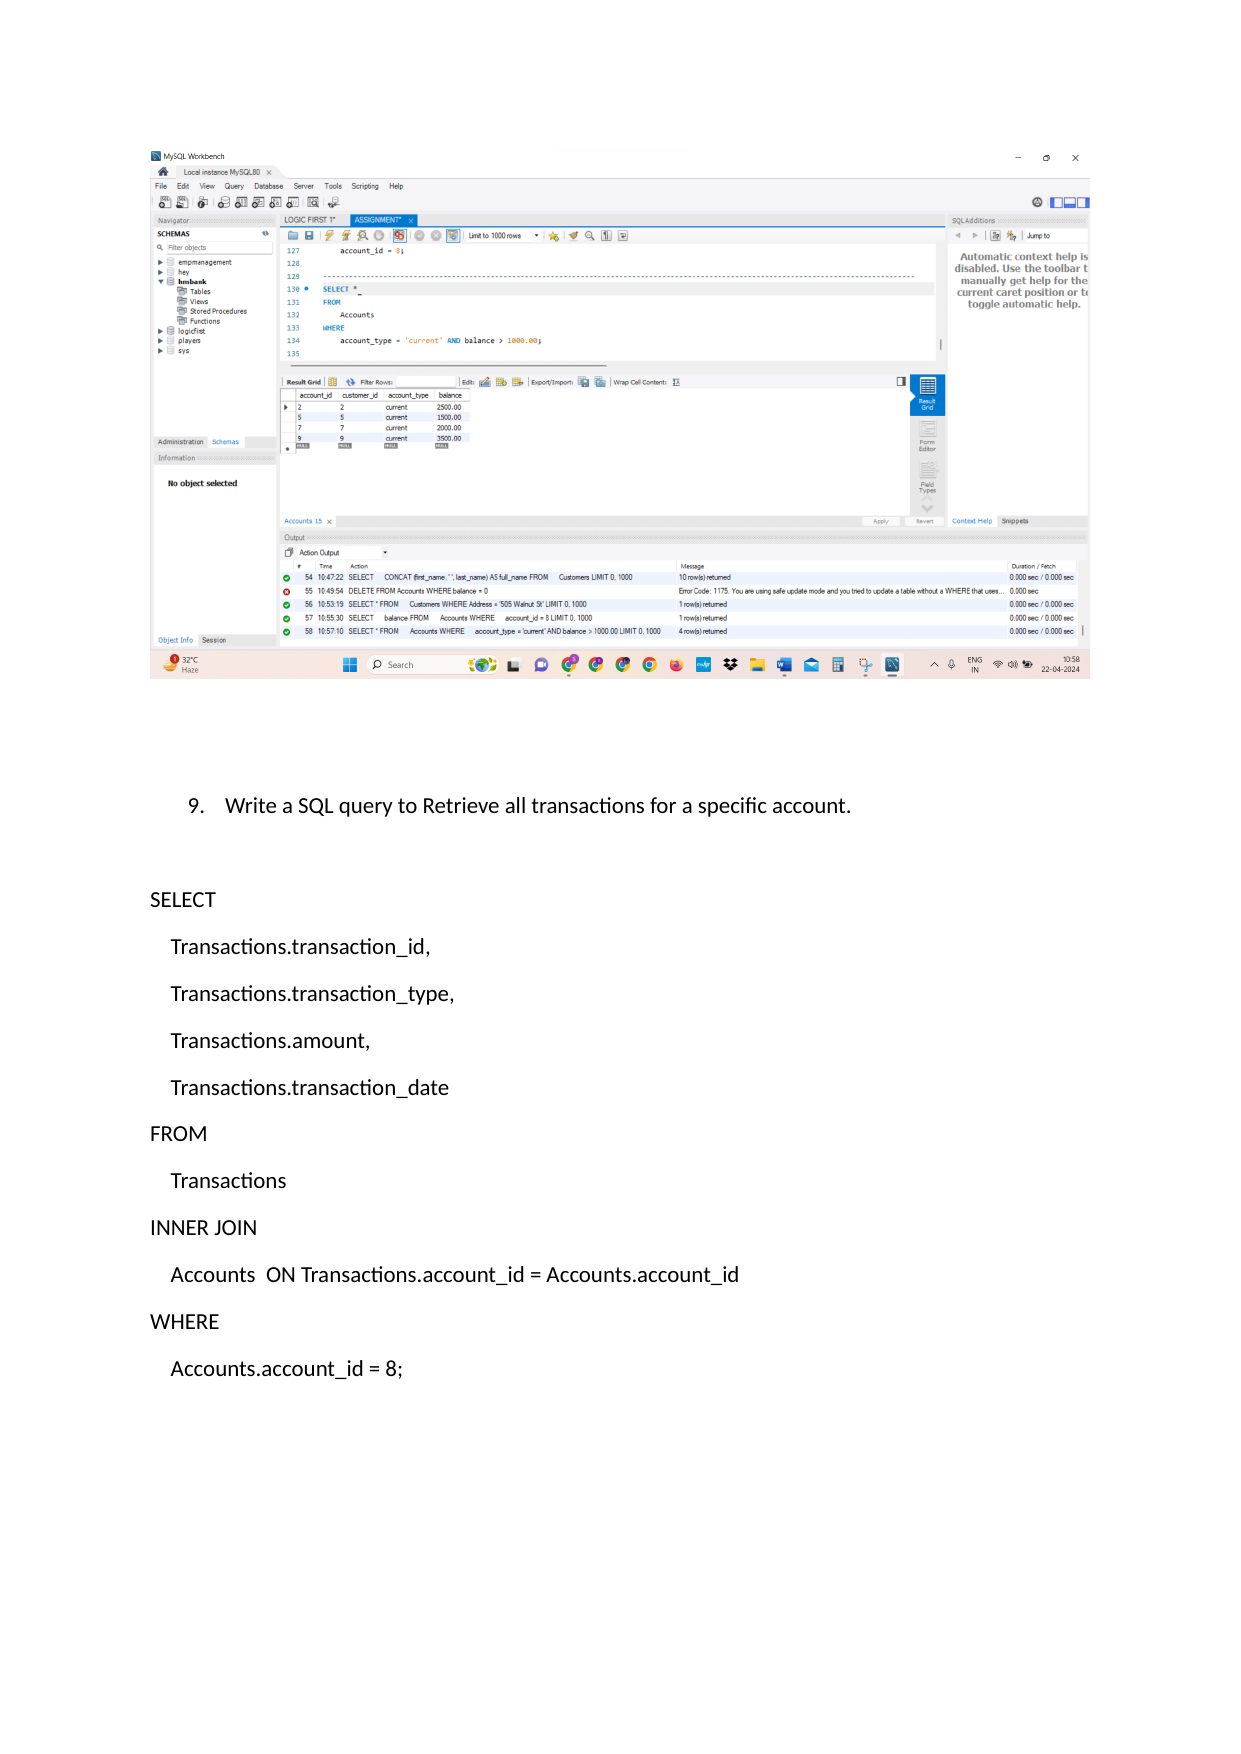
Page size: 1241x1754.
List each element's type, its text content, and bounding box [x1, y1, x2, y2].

text Transactions.transaction_date [150, 1073, 1090, 1101]
picture [150, 150, 1091, 679]
text WHERE [150, 1307, 1090, 1335]
text SELECT [150, 885, 1090, 913]
text INNER JOIN [150, 1213, 1090, 1241]
text Accounts.account_id = 8; [150, 1354, 1090, 1382]
text FROM [150, 1119, 1090, 1148]
text Transactions.transaction_id, [150, 932, 1090, 960]
text Transactions.amount, [150, 1026, 1090, 1054]
list Write a SQL query to Retrieve all transactions for a specific account. [187, 791, 1090, 819]
text Accounts ON Transactions.account_id = Accounts.account_id [150, 1260, 1090, 1288]
text Transactions.transaction_type, [150, 979, 1090, 1007]
text Transactions [150, 1166, 1090, 1194]
